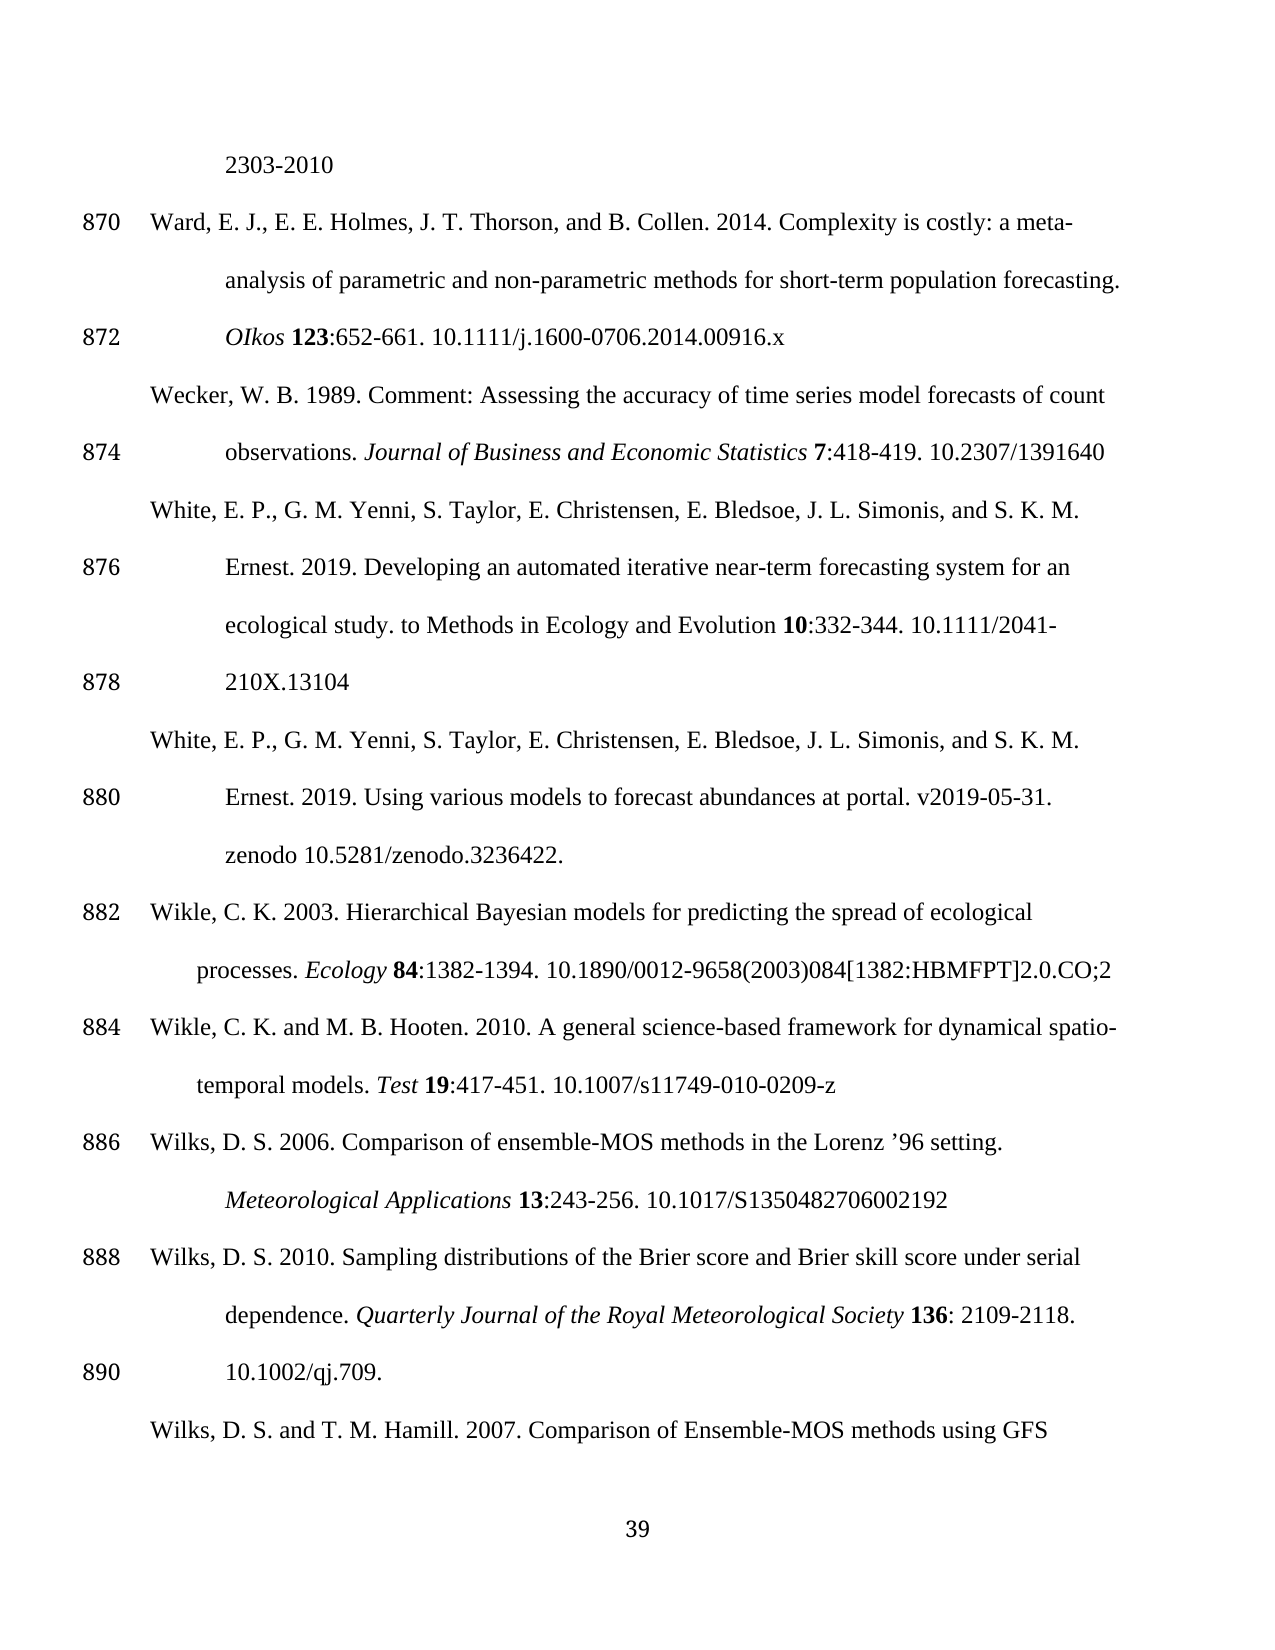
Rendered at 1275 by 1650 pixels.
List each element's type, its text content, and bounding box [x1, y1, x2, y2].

text Wilks, D. S. 2006. Comparison of ensemble-MOS methods in the Lorenz ’96 setting. Meteorological Applications 13:243-256. 10.1017/S1350482706002192 [150, 1127, 1125, 1214]
text Ward, E. J., E. E. Holmes, J. T. Thorson, and B. Collen. 2014. Complexity is costly: a meta-analysis of parametric and non-parametric methods for short-term population forecasting. OIkos 123:652-661. 10.1111/j.1600-0706.2014.00916.x [150, 207, 1125, 351]
text Wikle, C. K. 2003. Hierarchical Bayesian models for predicting the spread of ecological processes. Ecology 84:1382-1394. 10.1890/0012-9658(2003)084[1382:HBMFPT]2.0.CO;2 [150, 897, 1125, 984]
text White, E. P., G. M. Yenni, S. Taylor, E. Christensen, E. Bledsoe, J. L. Simonis, and S. K. M. Ernest. 2019. Using various models to forecast abundances at portal. v2019-05-31. zenodo 10.5281/zenodo.3236422. [150, 725, 1125, 869]
text Wikle, C. K. and M. B. Hooten. 2010. A general science-based framework for dynamical spatio-temporal models. Test 19:417-451. 10.1007/s11749-010-0209-z [150, 1012, 1125, 1099]
text Wilks, D. S. 2010. Sampling distributions of the Brier score and Brier skill score under serial dependence. Quarterly Journal of the Royal Meteorological Society 136: 2109-2118. 10.1002/qj.709. [150, 1242, 1125, 1386]
text White, E. P., G. M. Yenni, S. Taylor, E. Christensen, E. Bledsoe, J. L. Simonis, and S. K. M. Ernest. 2019. Developing an automated iterative near-term forecasting system for an ecological study. to Methods in Ecology and Evolution 10:332-344. 10.1111/2041-210X.13104 [150, 495, 1125, 696]
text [150, 1415, 1125, 1444]
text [150, 150, 1125, 179]
text Wecker, W. B. 1989. Comment: Assessing the accuracy of time series model forecasts of count observations. Journal of Business and Economic Statistics 7:418-419. 10.2307/1391640 [150, 380, 1125, 466]
